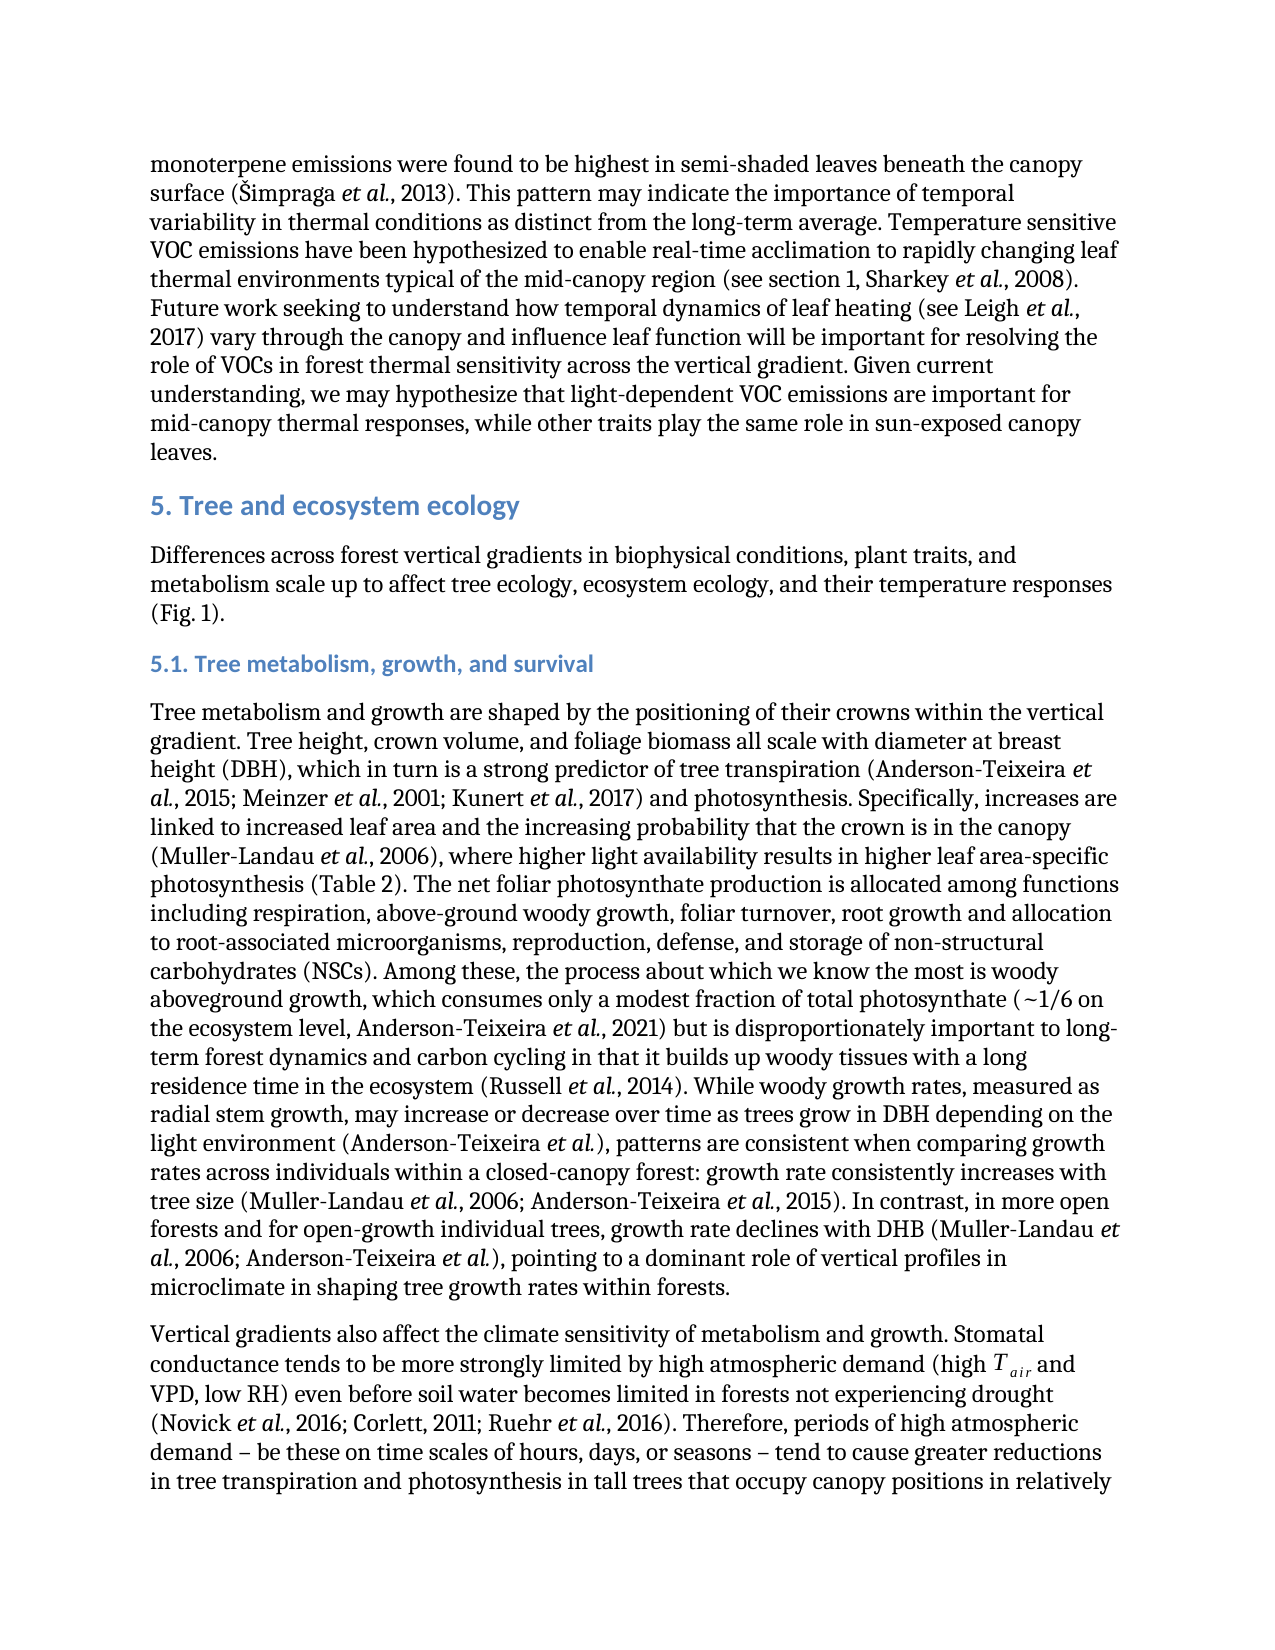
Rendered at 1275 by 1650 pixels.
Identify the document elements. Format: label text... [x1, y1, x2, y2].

text Tree metabolism and growth are shaped by the positioning of their crowns within the vertical gradient. Tree height, crown volume, and foliage biomass all scale with diameter at breast height (DBH), which in turn is a strong predictor of tree transpiration (Anderson-Teixeira et al., 2015; Meinzer et al., 2001; Kunert et al., 2017) and photosynthesis. Specifically, increases are linked to increased leaf area and the increasing probability that the crown is in the canopy (Muller-Landau et al., 2006), where higher light availability results in higher leaf area-specific photosynthesis (Table 2). The net foliar photosynthate production is allocated among functions including respiration, above-ground woody growth, foliar turnover, root growth and allocation to root-associated microorganisms, reproduction, defense, and storage of non-structural carbohydrates (NSCs). Among these, the process about which we know the most is woody aboveground growth, which consumes only a modest fraction of total photosynthate (~1/6 on the ecosystem level, Anderson-Teixeira et al., 2021) but is disproportionately important to long-term forest dynamics and carbon cycling in that it builds up woody tissues with a long residence time in the ecosystem (Russell et al., 2014). While woody growth rates, measured as radial stem growth, may increase or decrease over time as trees grow in DBH depending on the light environment (Anderson-Teixeira et al.), patterns are consistent when comparing growth rates across individuals within a closed-canopy forest: growth rate consistently increases with tree size (Muller-Landau et al., 2006; Anderson-Teixeira et al., 2015). In contrast, in more open forests and for open-growth individual trees, growth rate declines with DHB (Muller-Landau et al., 2006; Anderson-Teixeira et al.), pointing to a dominant role of vertical profiles in microclimate in shaping tree growth rates within forests. [150, 698, 1125, 1302]
subtitle 5. Tree and ecosystem ecology [150, 487, 1125, 523]
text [150, 1320, 1125, 1495]
subtitle 5.1. Tree metabolism, growth, and survival [150, 648, 1125, 679]
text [150, 150, 1125, 466]
text Differences across forest vertical gradients in biophysical conditions, plant traits, and metabolism scale up to affect tree ecology, ecosystem ecology, and their temperature responses (Fig. 1). [150, 541, 1125, 628]
